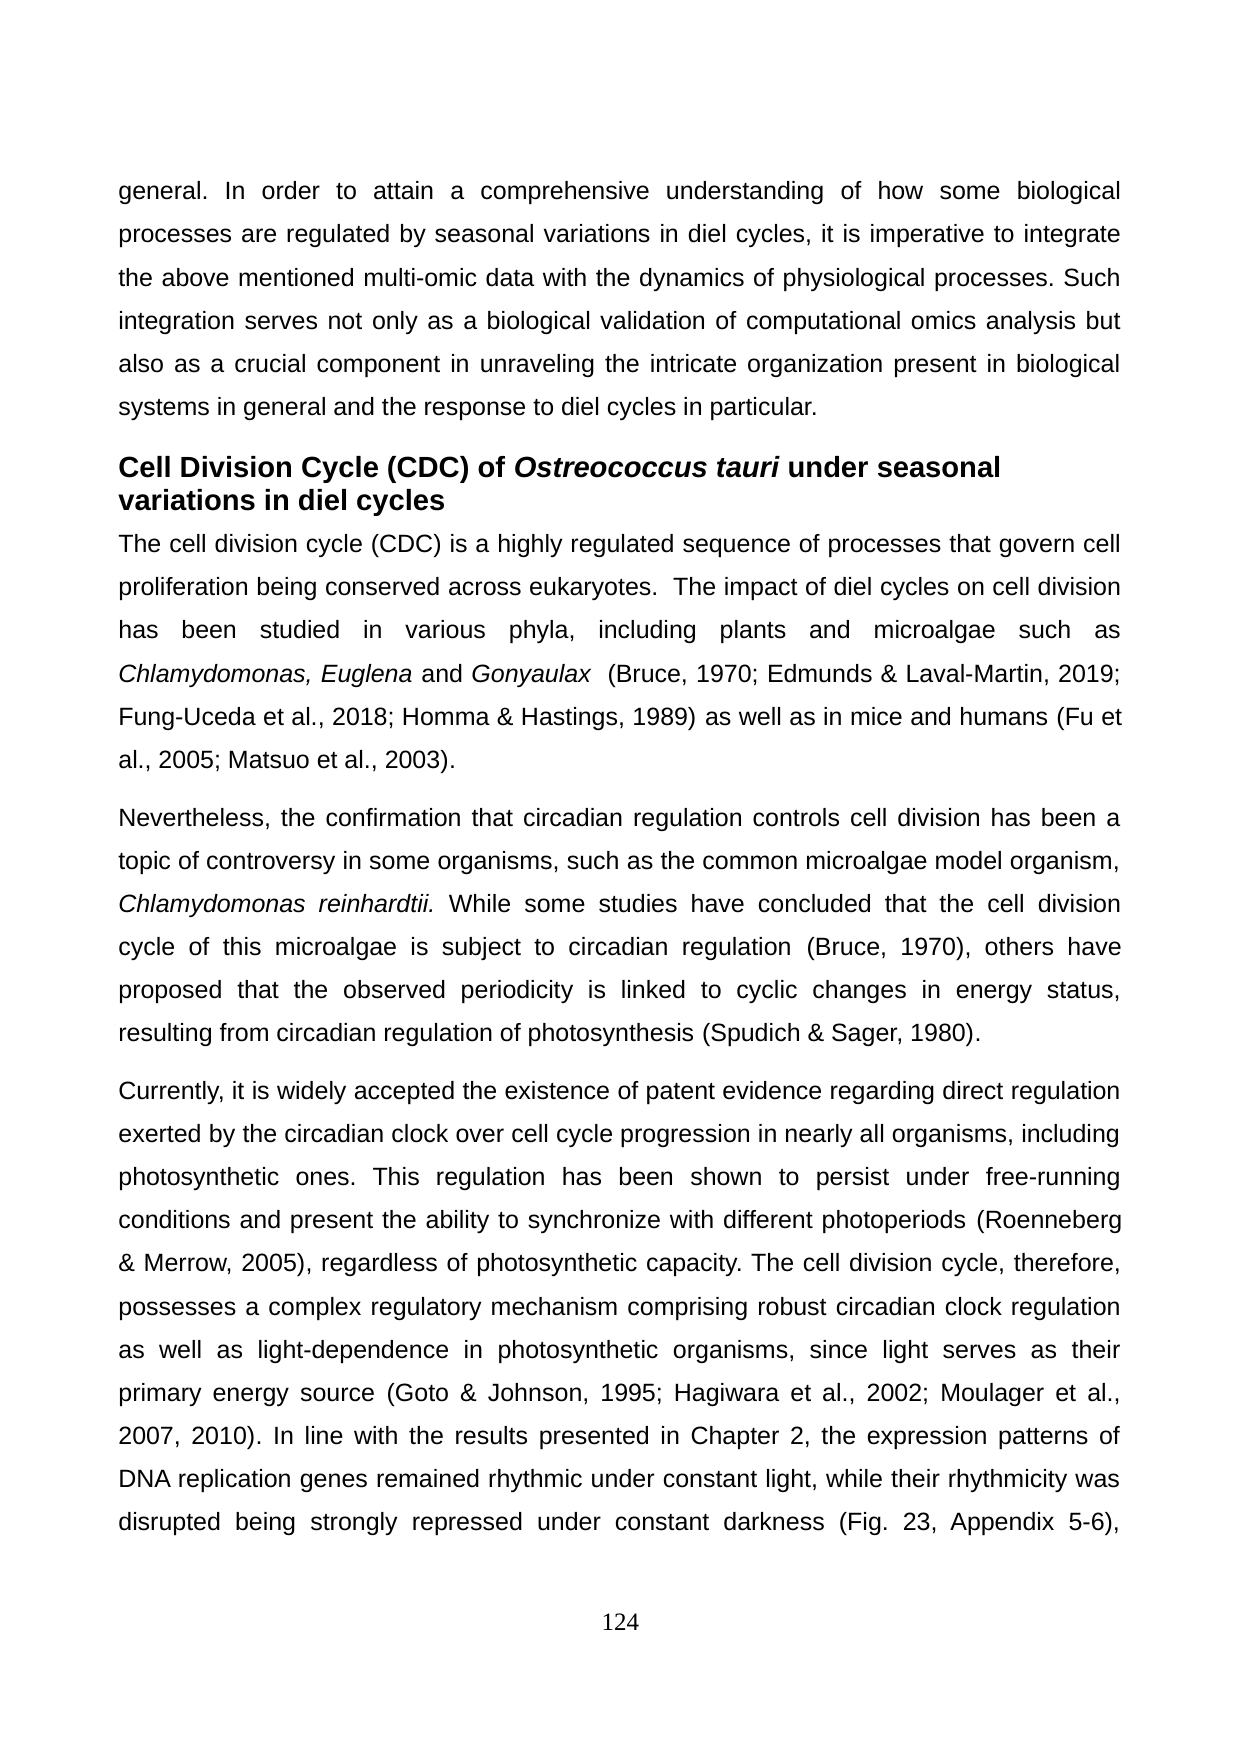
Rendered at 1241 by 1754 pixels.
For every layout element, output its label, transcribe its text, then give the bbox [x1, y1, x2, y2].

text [118, 1076, 1122, 1536]
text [118, 176, 1122, 421]
subtitle Cell Division Cycle (CDC) of Ostreococcus tauri under seasonal variations in diel cycles [118, 450, 1122, 517]
text The cell division cycle (CDC) is a highly regulated sequence of processes that govern cell proliferation being conserved across eukaryotes. The impact of diel cycles on cell division has been studied in various phyla, including plants and microalgae such as Chlamydomonas, Euglena and Gonyaulax (Bruce, 1970; Edmunds & Laval-Martin, 2019; Fung-Uceda et al., 2018; Homma & Hastings, 1989)⁠ as well as in mice and humans (Fu et al., 2005; Matsuo et al., 2003)⁠. [118, 529, 1122, 774]
text Nevertheless, the confirmation that circadian regulation controls cell division has been a topic of controversy in some organisms, such as the common microalgae model organism, Chlamydomonas reinhardtii. While some studies have concluded that the cell division cycle of this microalgae is subject to circadian regulation (Bruce, 1970)⁠, others have proposed that the observed periodicity is linked to cyclic changes in energy status, resulting from circadian regulation of photosynthesis (Spudich & Sager, 1980)⁠. [118, 803, 1122, 1047]
